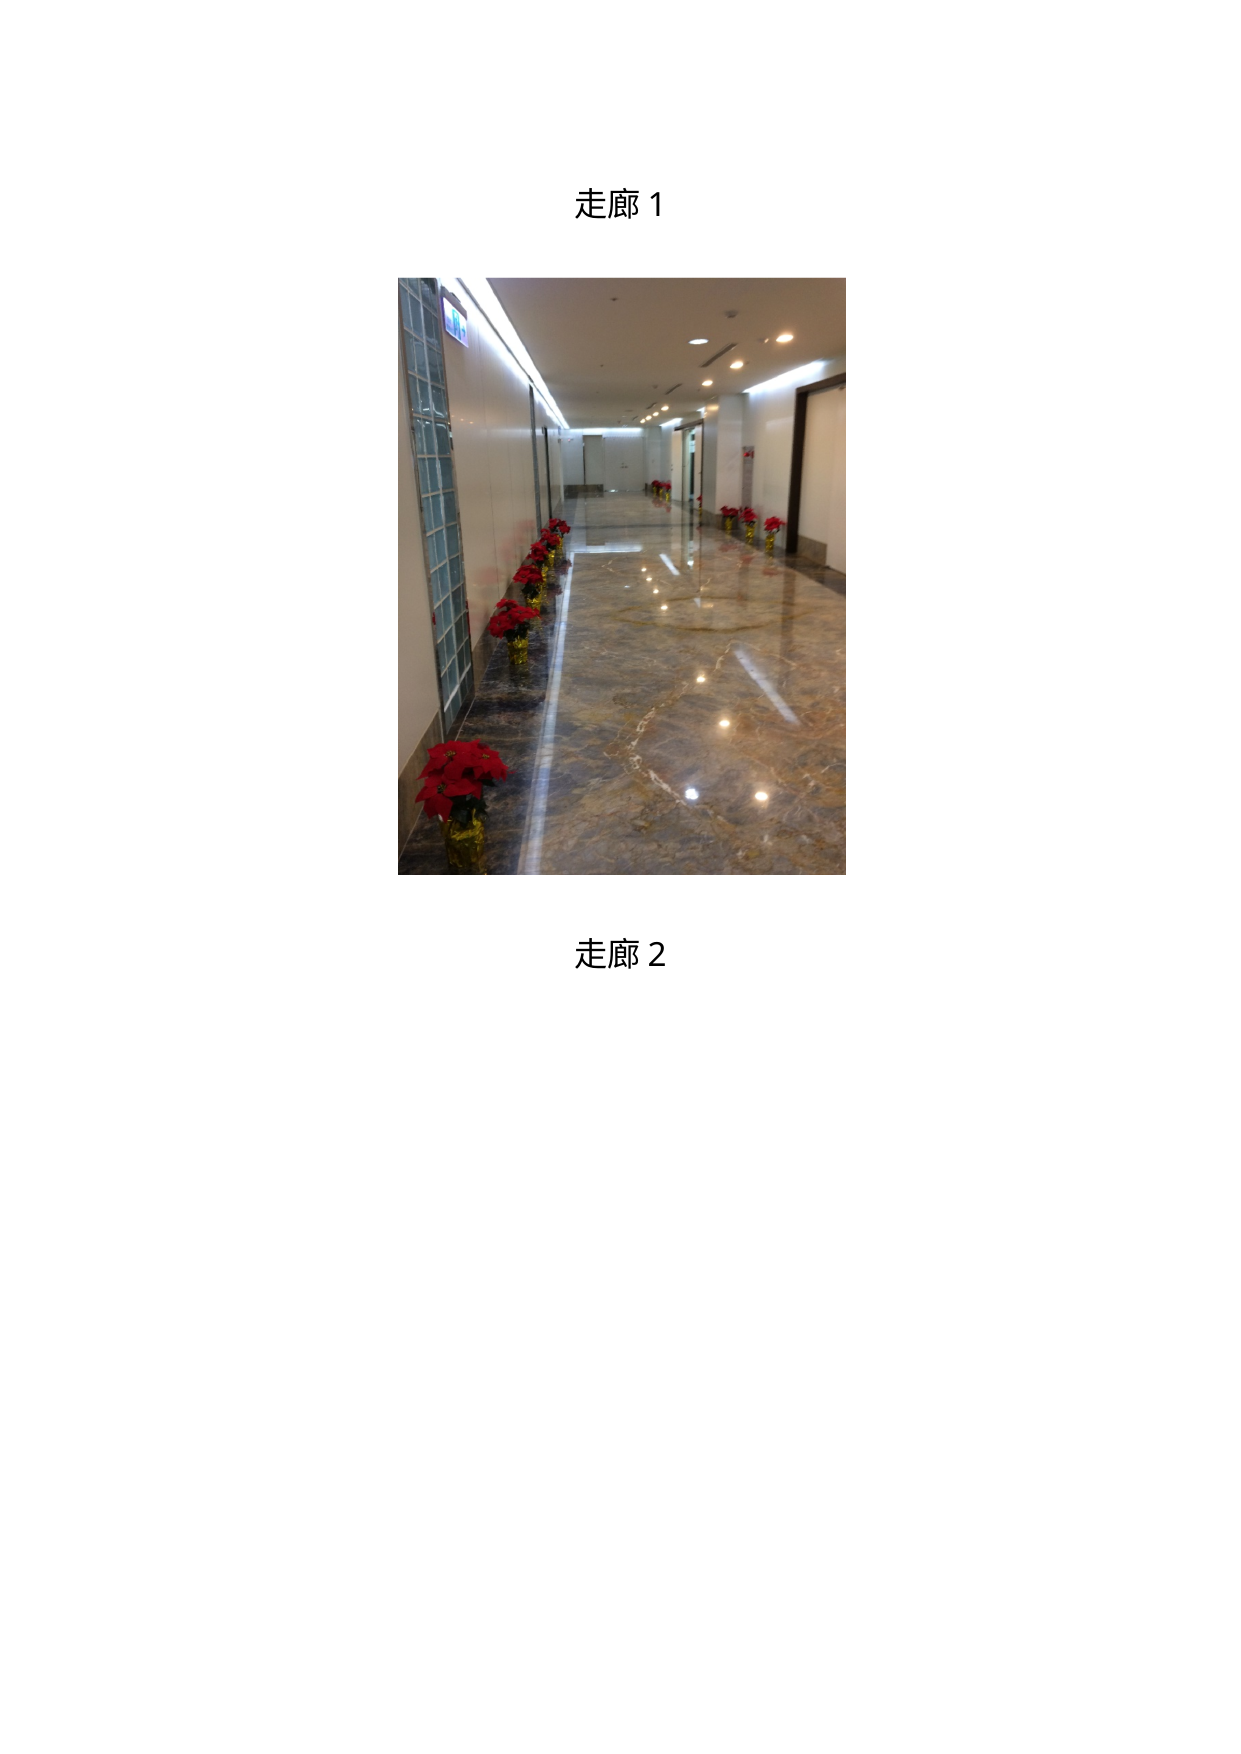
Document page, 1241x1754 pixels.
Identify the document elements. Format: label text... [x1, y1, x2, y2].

text 走廊2 [187, 914, 1053, 989]
text 走廊1 [187, 164, 1053, 239]
picture [398, 278, 846, 875]
